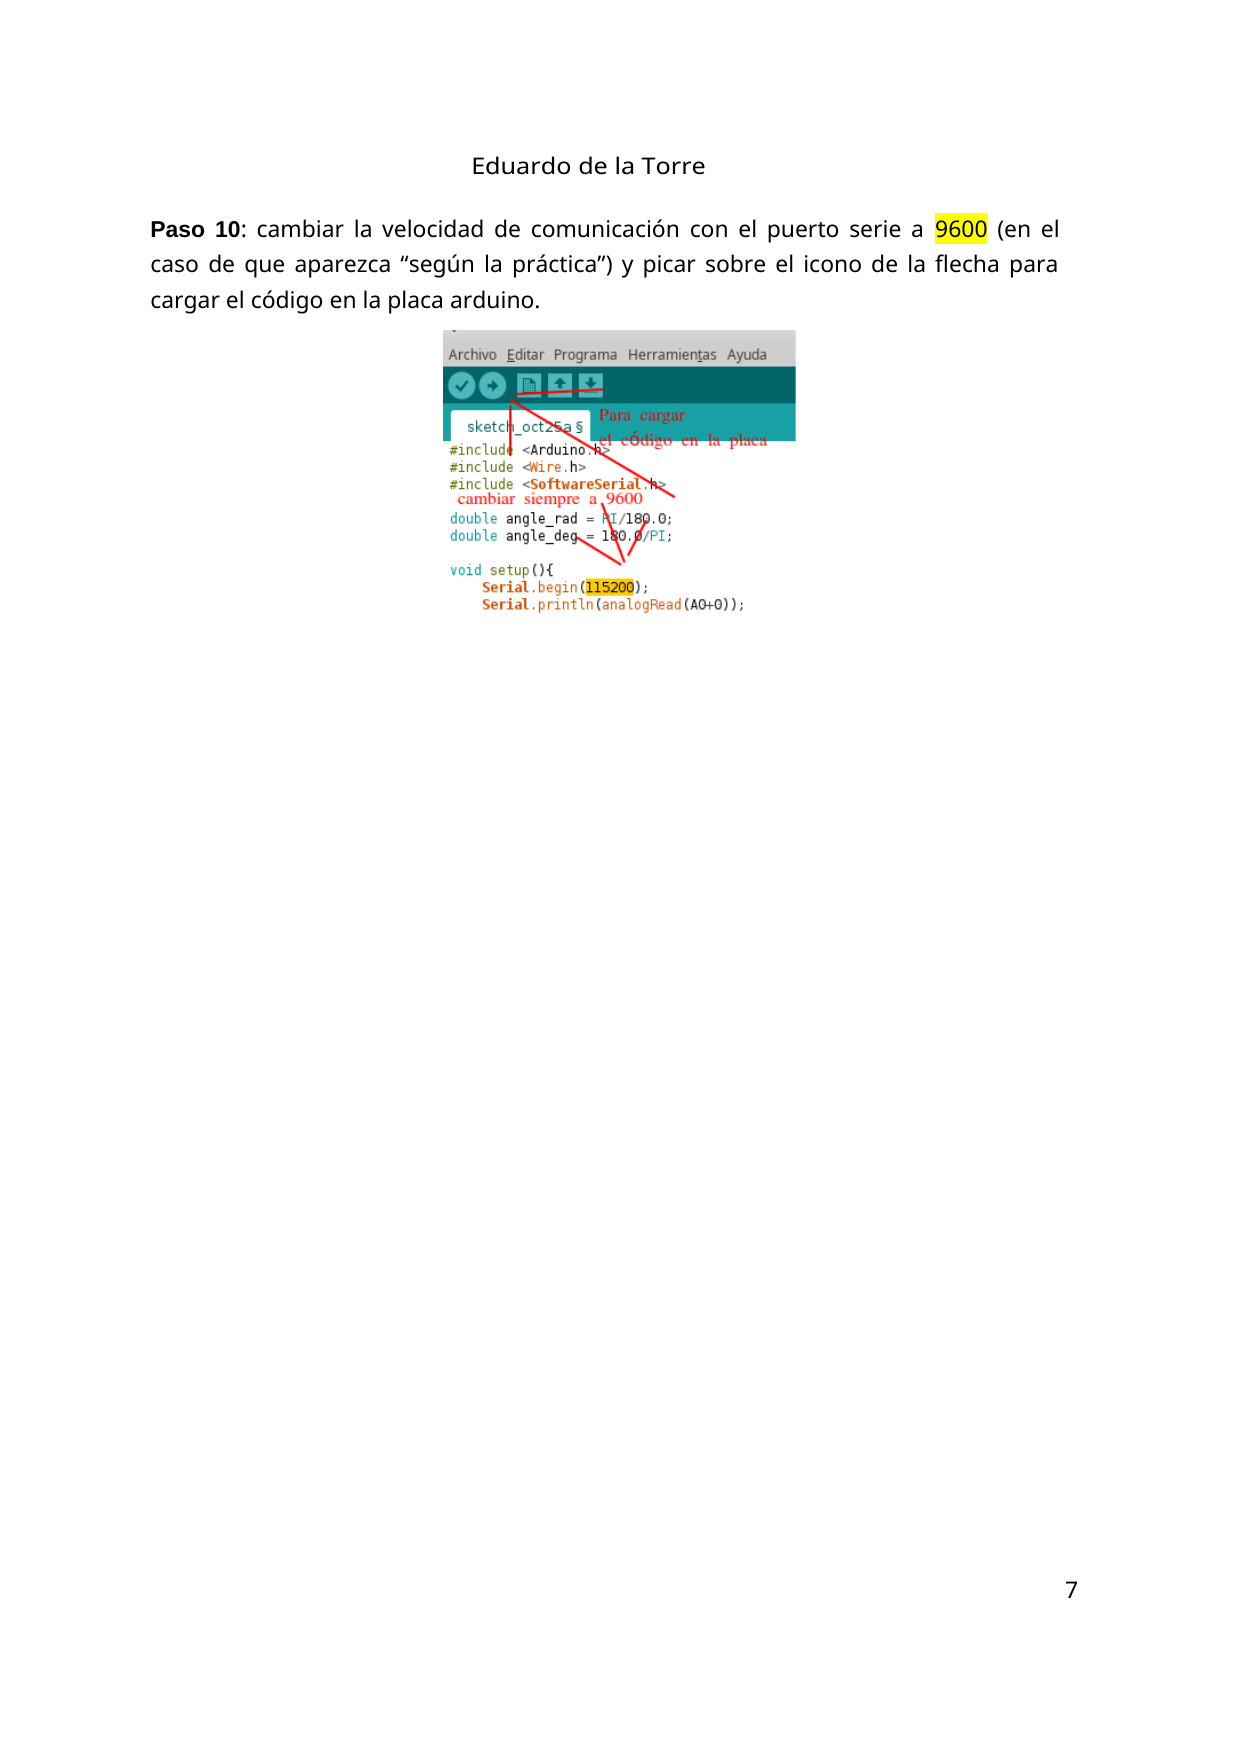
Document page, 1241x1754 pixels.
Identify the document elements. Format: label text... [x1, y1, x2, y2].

text Paso 10: cambiar la velocidad de comunicación con el puerto serie a 9600 (en el caso de que aparezca “según la práctica”) y picar sobre el icono de la flecha para cargar el código en la placa arduino. [150, 212, 1060, 316]
picture [443, 330, 796, 613]
